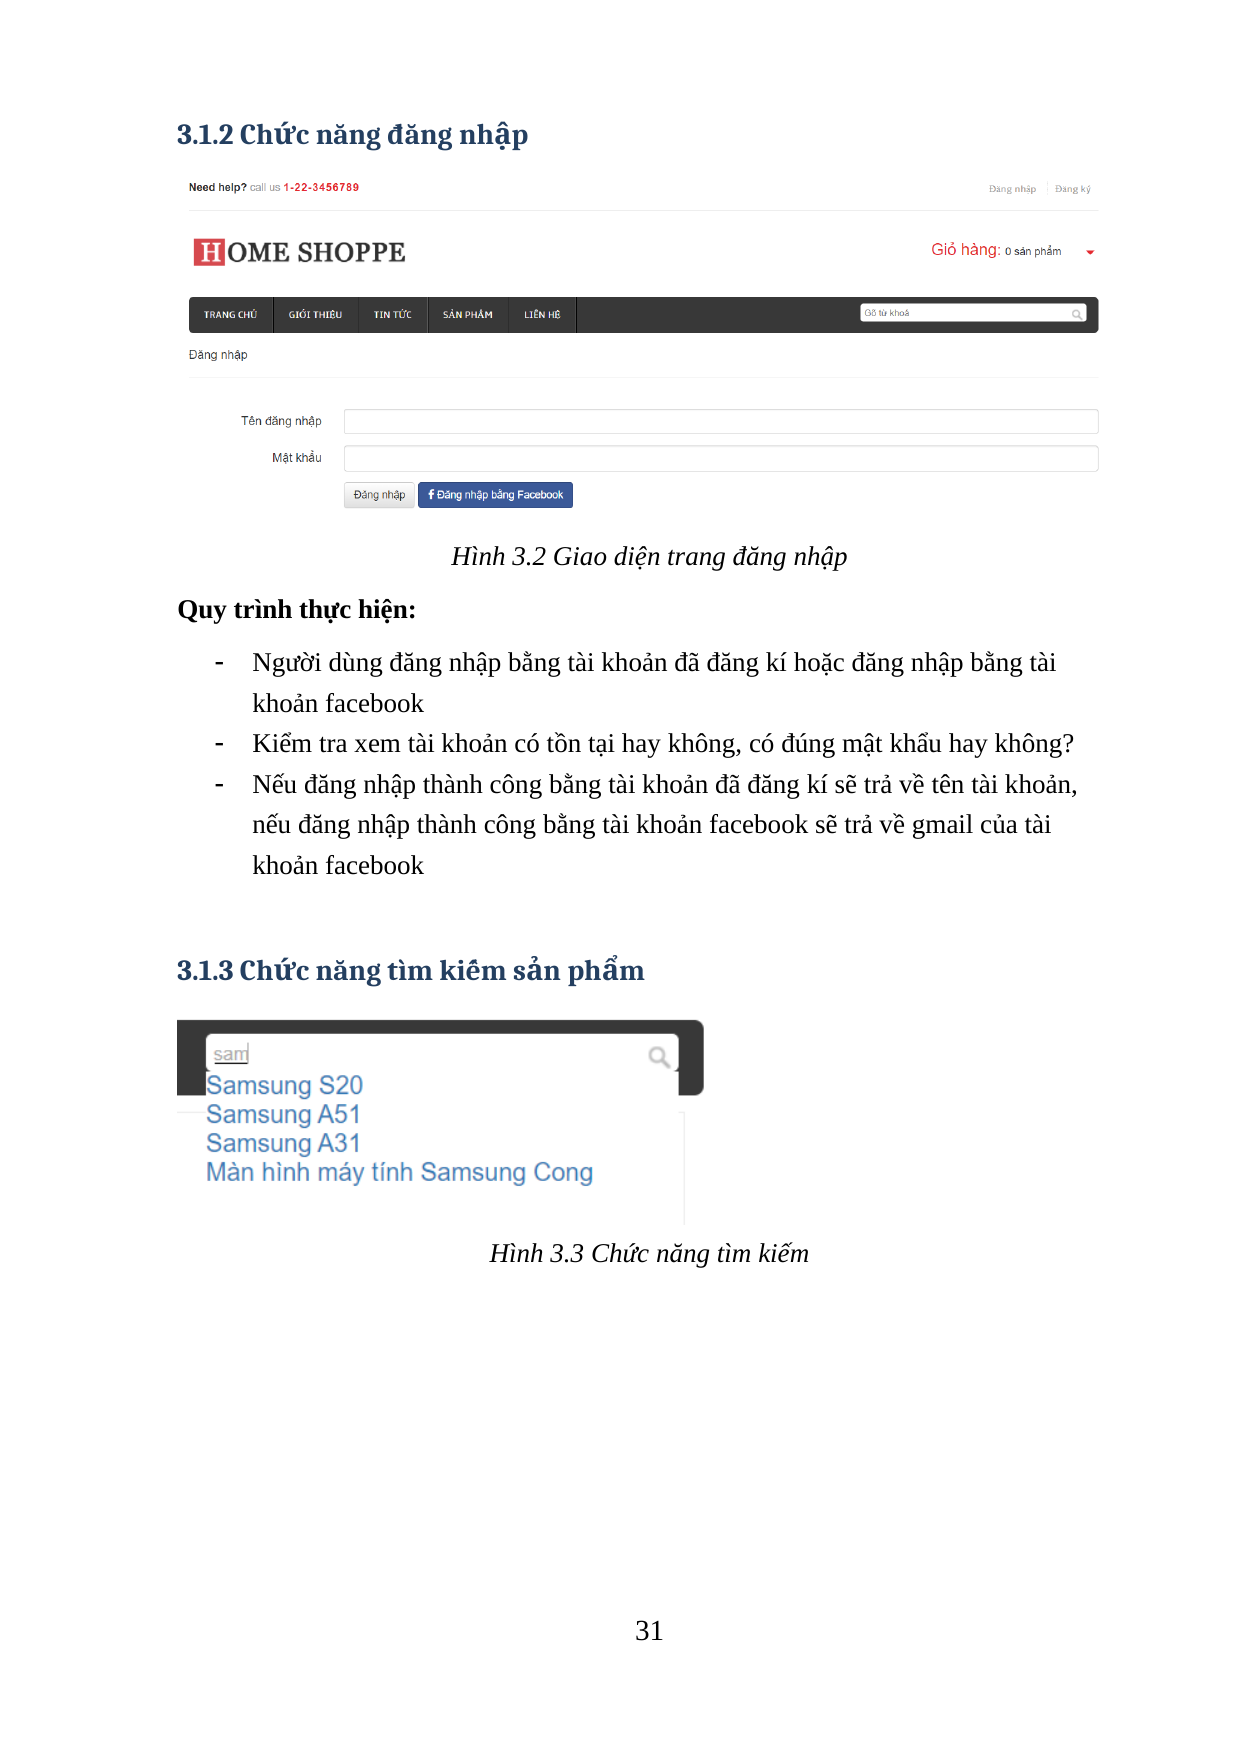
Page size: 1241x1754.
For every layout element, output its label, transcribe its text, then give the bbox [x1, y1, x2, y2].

subtitle 3.1.2 Chức năng đăng nhập [177, 118, 1122, 152]
text Hình 3.3 Chức năng tìm kiếm [177, 1237, 1122, 1268]
subtitle 3.1.3 Chức năng tìm kiếm sản phẩm [177, 954, 1122, 988]
list Kiểm tra xem tài khoản có tồn tại hay không, có đúng mật khẩu hay không? [214, 727, 1122, 758]
text Hình 3.2 Giao diện trang đăng nhập [177, 540, 1122, 572]
text Quy trình thực hiện: [177, 593, 1122, 624]
picture [177, 174, 1122, 528]
list Nếu đăng nhập thành công bằng tài khoản đã đăng kí sẽ trả về tên tài khoản, nếu đăng nhập thành công bằng tài khoản facebook sẽ trả về gmail của tài khoản facebook [214, 768, 1122, 880]
picture [177, 1000, 754, 1225]
list Người dùng đăng nhập bằng tài khoản đã đăng kí hoặc đăng nhập bằng tài khoản facebook [214, 646, 1122, 718]
